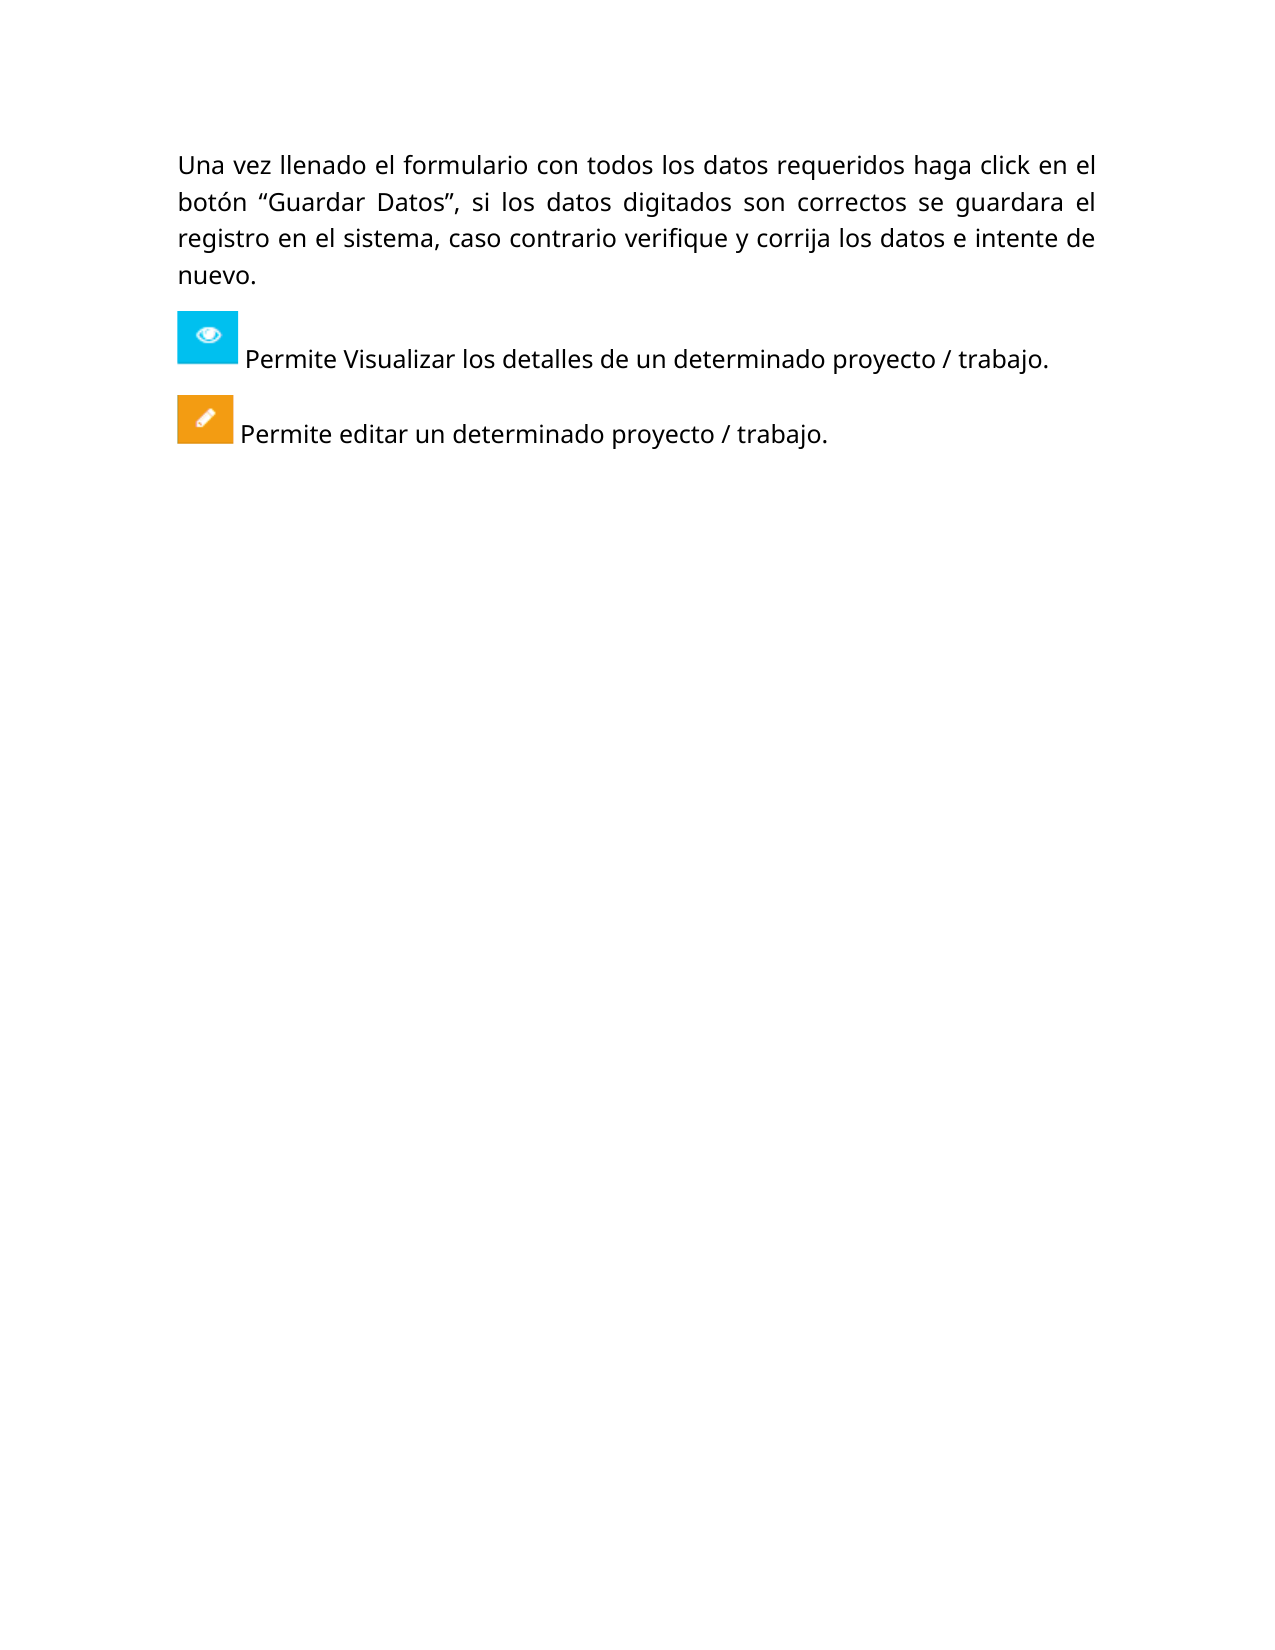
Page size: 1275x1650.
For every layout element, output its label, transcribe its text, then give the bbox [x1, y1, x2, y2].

text Permite Visualizar los detalles de un determinado proyecto / trabajo. [177, 311, 1098, 376]
picture [197, 327, 222, 343]
text Una vez llenado el formulario con todos los datos requeridos haga click en el botón “Guardar Datos”, si los datos digitados son correctos se guardara el registro en el sistema, caso contrario verifique y corrija los datos e intente de nuevo. [177, 148, 1098, 292]
picture [177, 395, 234, 444]
text Permite editar un determinado proyecto / trabajo. [177, 395, 1098, 451]
picture [177, 364, 239, 369]
